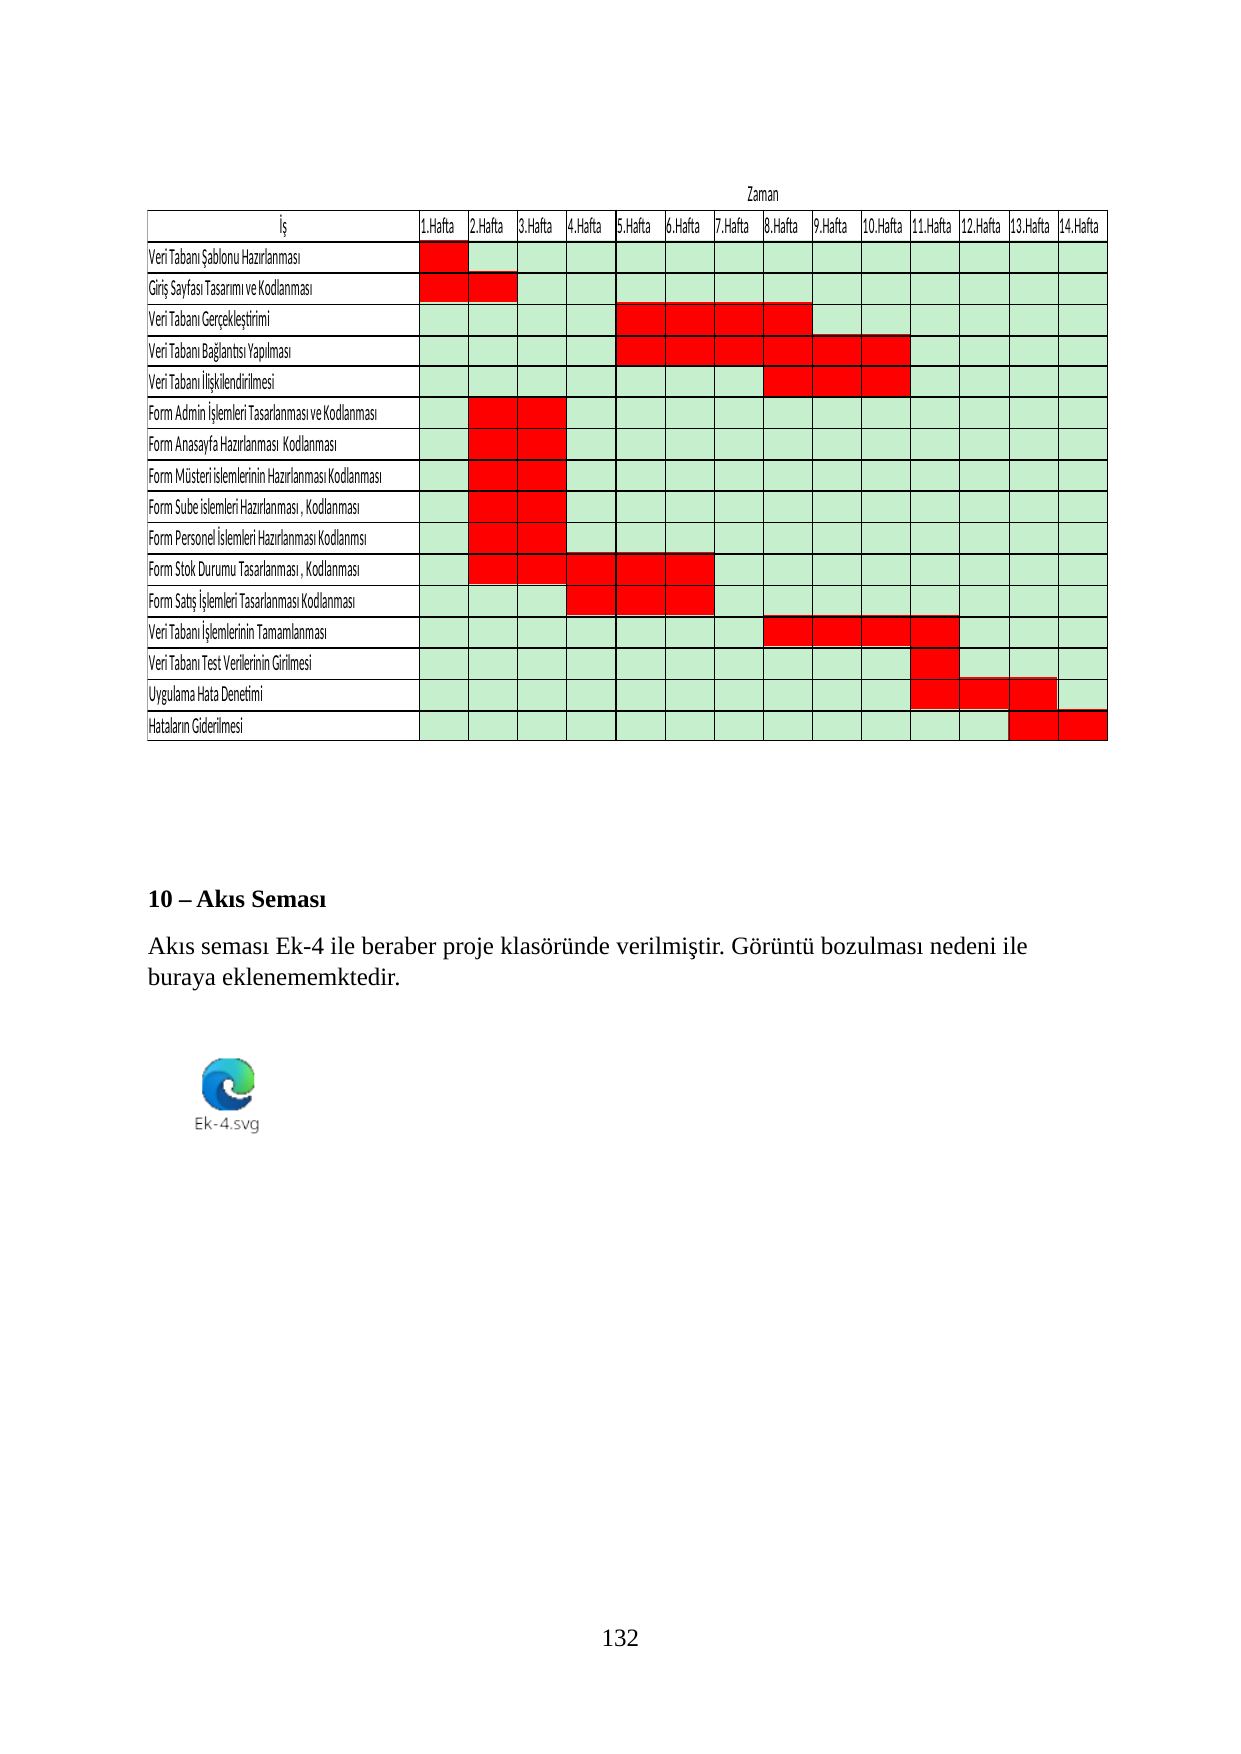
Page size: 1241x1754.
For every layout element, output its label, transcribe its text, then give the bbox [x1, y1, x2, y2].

text Akıs seması Ek-4 ile beraber proje klasöründe verilmiştir. Görüntü bozulması nedeni ile buraya eklenememktedir. [148, 931, 1092, 991]
text 10 – Akıs Seması [148, 884, 1092, 912]
